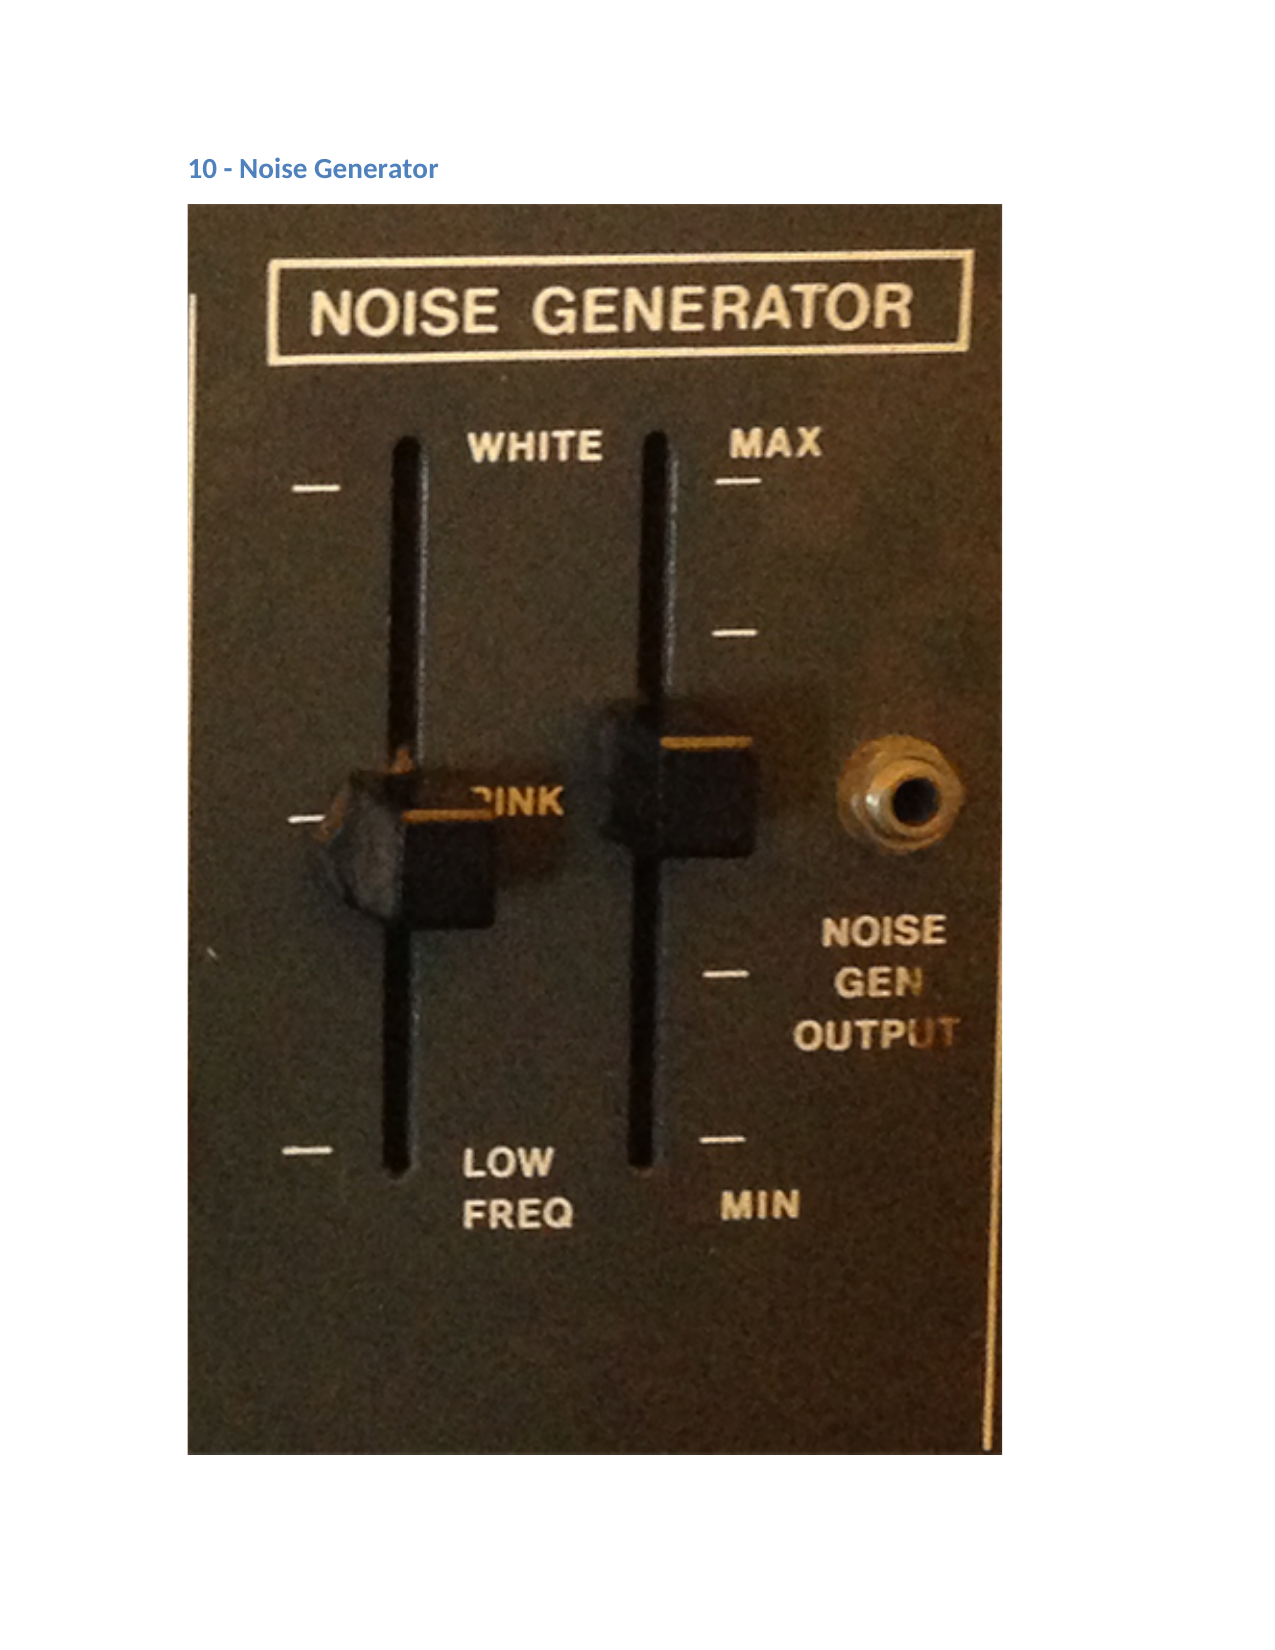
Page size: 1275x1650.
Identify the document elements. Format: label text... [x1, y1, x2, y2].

picture [187, 204, 1003, 1455]
subtitle 10 - Noise Generator [187, 150, 1087, 186]
